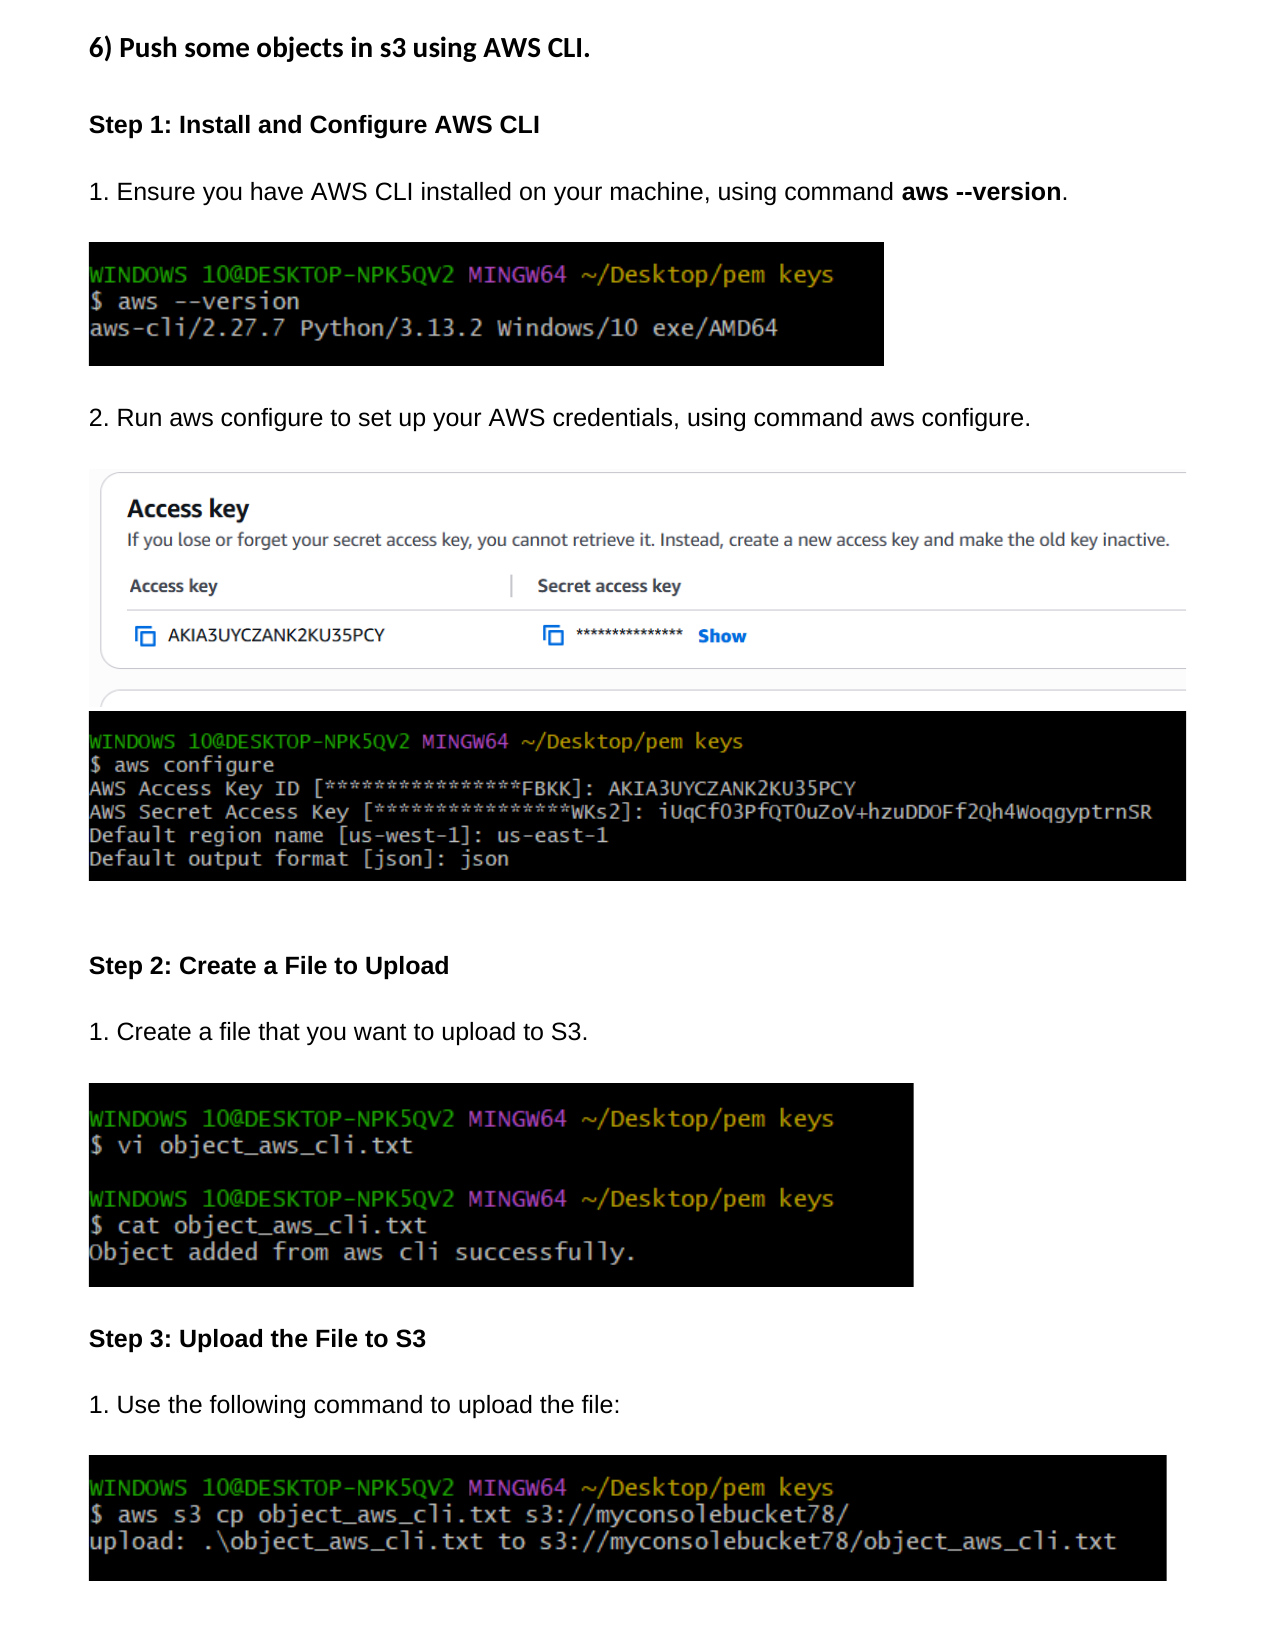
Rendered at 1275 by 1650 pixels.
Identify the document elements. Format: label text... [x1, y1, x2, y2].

picture [88, 1083, 914, 1287]
picture [88, 242, 884, 366]
text Step 3: Upload the File to S3 [89, 1323, 1186, 1352]
text 6) Push some objects in s3 using AWS CLI. Step 1: Install and Configure AWS CLI [89, 29, 1186, 139]
text Step 2: Create a File to Upload [89, 951, 1186, 980]
picture [88, 469, 1187, 707]
text 1. Ensure you have AWS CLI installed on your machine, using command aws --version. [89, 176, 1186, 205]
text 2. Run aws configure to set up your AWS credentials, using command aws configure. [89, 403, 1186, 432]
picture [88, 711, 1187, 881]
text 1. Use the following command to upload the file: [89, 1389, 1186, 1418]
picture [88, 1455, 1167, 1581]
